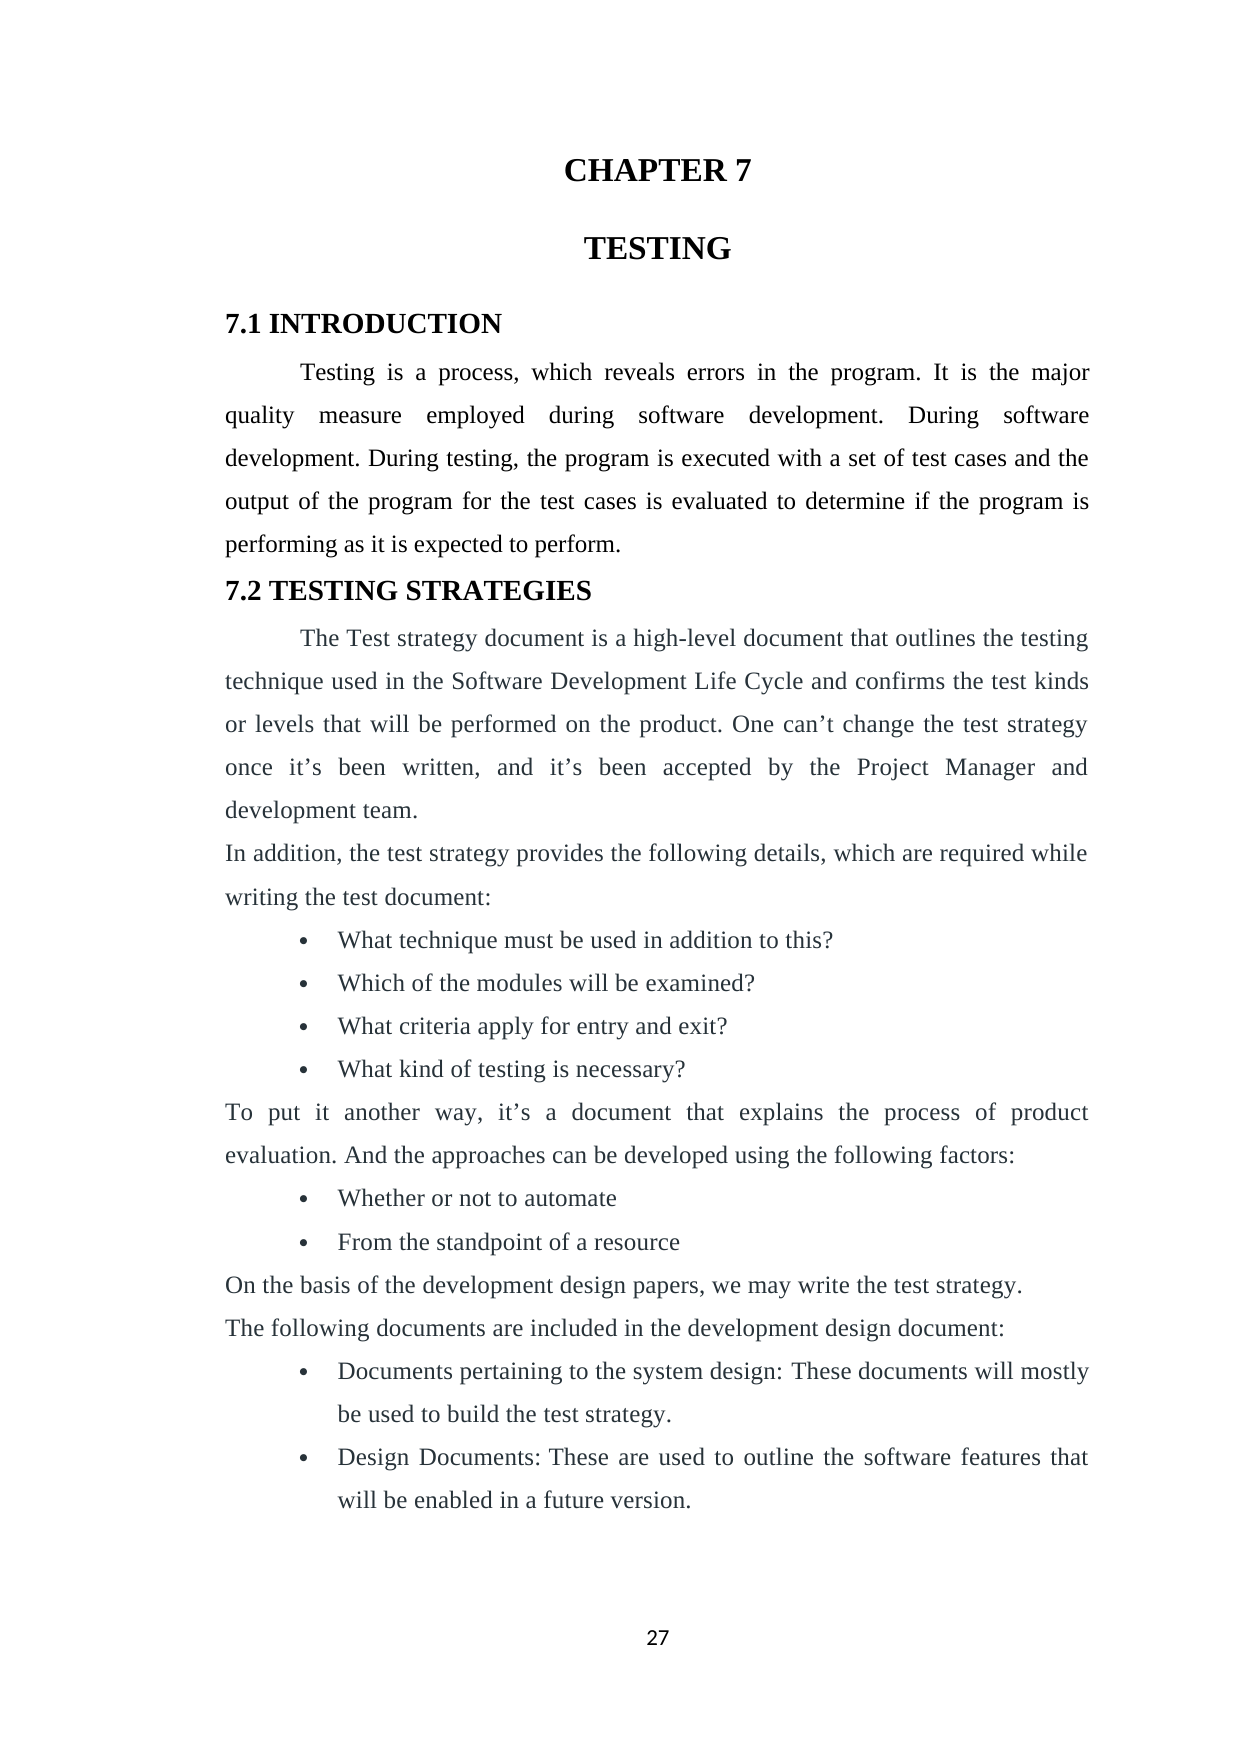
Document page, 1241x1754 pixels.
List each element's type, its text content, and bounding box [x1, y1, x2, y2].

text On the basis of the development design papers, we may write the test strategy. [225, 1270, 1090, 1298]
text CHAPTER 7 [225, 150, 1090, 188]
text 7.1 INTRODUCTION [225, 307, 1090, 340]
list Whether or not to automate [300, 1183, 1090, 1212]
list Documents pertaining to the system design: These documents will mostly be used to build the test strategy. [300, 1356, 1090, 1428]
text 7.2 TESTING STRATEGIES [225, 573, 1090, 606]
text TESTING [225, 228, 1090, 267]
list From the standpoint of a resource [300, 1227, 1090, 1255]
list Design Documents: These are used to outline the software features that will be enabled in a future version. [300, 1442, 1090, 1514]
list Which of the modules will be examined? [300, 968, 1090, 997]
text In addition, the test strategy provides the following details, which are required while writing the test document: [225, 838, 1090, 910]
text The Test strategy document is a high-level document that outlines the testing technique used in the Software Development Life Cycle and confirms the test kinds or levels that will be performed on the product. One can’t change the test strategy once it’s been written, and it’s been accepted by the Project Manager and development team. [225, 623, 1090, 824]
list What technique must be used in addition to this? [300, 925, 1090, 953]
text The following documents are included in the development design document: [225, 1313, 1090, 1342]
text Testing is a process, which reveals errors in the program. It is the major quality measure employed during software development. During software development. During testing, the program is executed with a set of test cases and the output of the program for the test cases is evaluated to determine if the program is performing as it is expected to perform. [225, 357, 1090, 558]
list What criteria apply for entry and exit? [300, 1011, 1090, 1040]
list What kind of testing is necessary? [300, 1054, 1090, 1083]
text To put it another way, it’s a document that explains the process of product evaluation. And the approaches can be developed using the following factors: [225, 1097, 1090, 1169]
